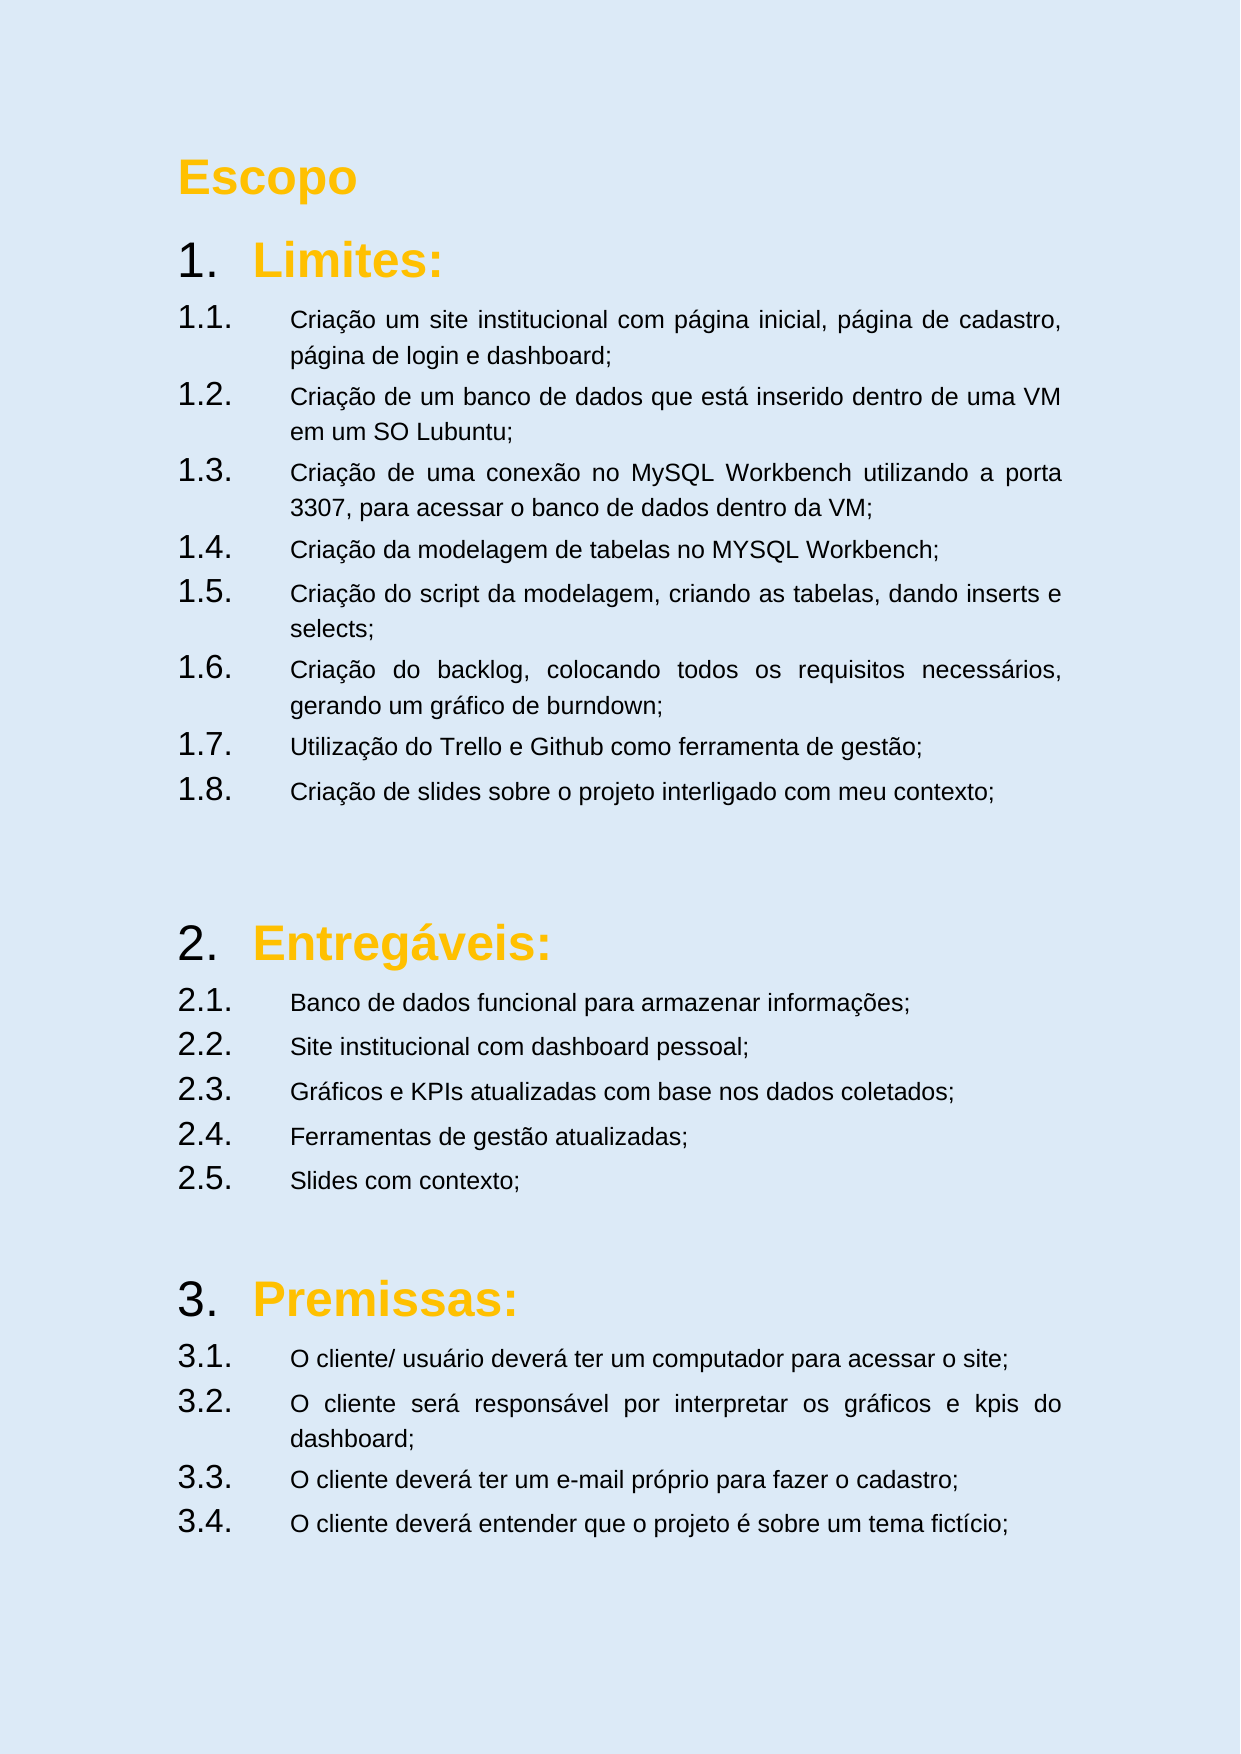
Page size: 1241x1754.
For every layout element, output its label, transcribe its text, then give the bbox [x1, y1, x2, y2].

list O cliente/ usuário deverá ter um computador para acessar o site; [177, 1336, 1063, 1374]
list Gráficos e KPIs atualizadas com base nos dados coletados; [177, 1069, 1063, 1107]
list Criação de slides sobre o projeto interligado com meu contexto; [177, 768, 1063, 807]
list Criação do script da modelagem, criando as tabelas, dando inserts e selects; [177, 571, 1063, 643]
list Ferramentas de gestão atualizadas; [177, 1113, 1063, 1152]
list Criação um site institucional com página inicial, página de cadastro, página de login e dashboard; [177, 298, 1063, 369]
list Criação da modelagem de tabelas no MYSQL Workbench; [177, 527, 1063, 565]
text Escopo [177, 148, 1063, 205]
list Criação de uma conexão no MySQL Workbench utilizando a porta 3307, para acessar o banco de dados dentro da VM; [177, 450, 1063, 522]
list Premissas: [177, 1269, 1063, 1327]
list Utilização do Trello e Github como ferramenta de gestão; [177, 724, 1063, 762]
list Slides com contexto; [177, 1158, 1063, 1197]
list Criação do backlog, colocando todos os requisitos necessários, gerando um gráfico de burndown; [177, 648, 1063, 719]
list Site institucional com dashboard pessoal; [177, 1024, 1063, 1063]
list O cliente deverá entender que o projeto é sobre um tema fictício; [177, 1502, 1063, 1540]
list Entregáveis: [177, 913, 1063, 971]
list Criação de um banco de dados que está inserido dentro de uma VM em um SO Lubuntu; [177, 374, 1063, 446]
list O cliente será responsável por interpretar os gráficos e kpis do dashboard; [177, 1381, 1063, 1452]
list Limites: [177, 231, 1063, 288]
list Banco de dados funcional para armazenar informações; [177, 980, 1063, 1018]
list O cliente deverá ter um e-mail próprio para fazer o cadastro; [177, 1457, 1063, 1495]
